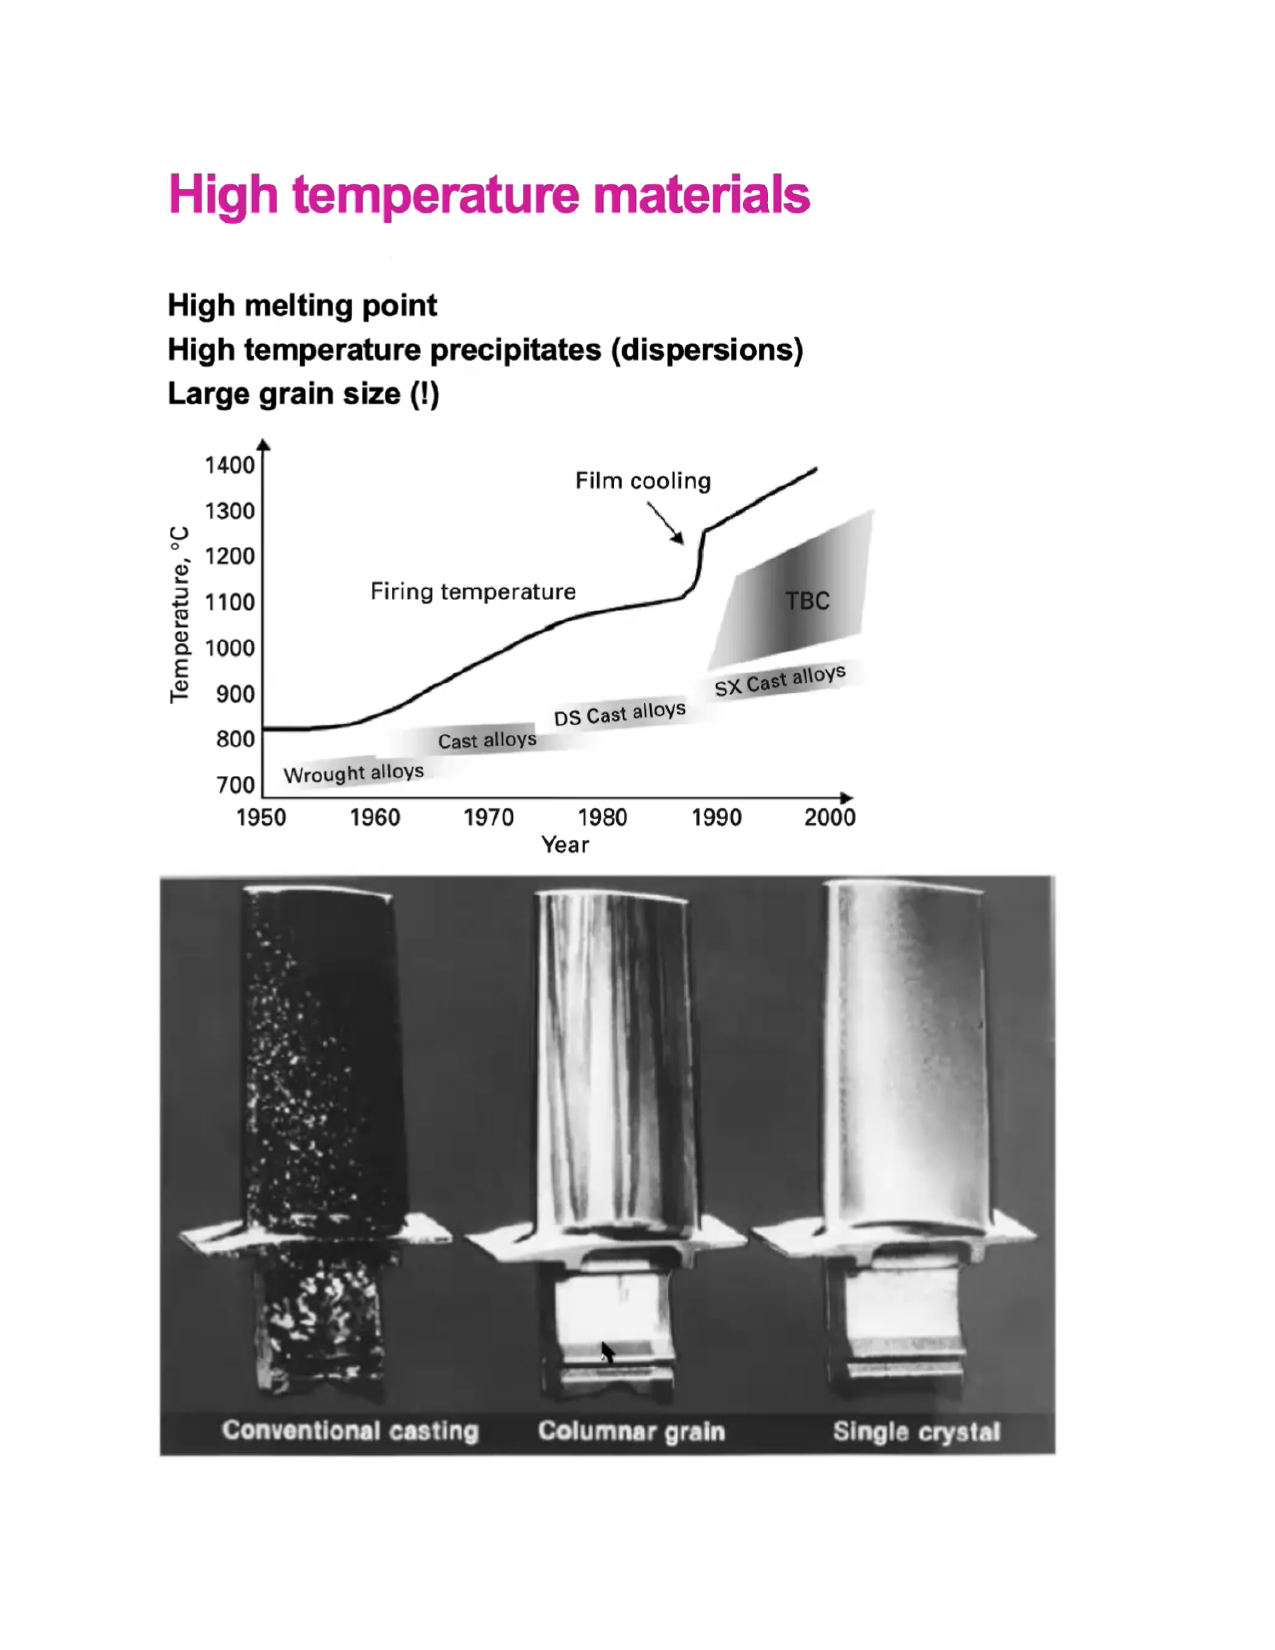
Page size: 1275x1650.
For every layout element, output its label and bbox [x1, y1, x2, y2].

picture [150, 150, 817, 421]
picture [150, 863, 1061, 1459]
picture [150, 424, 887, 860]
